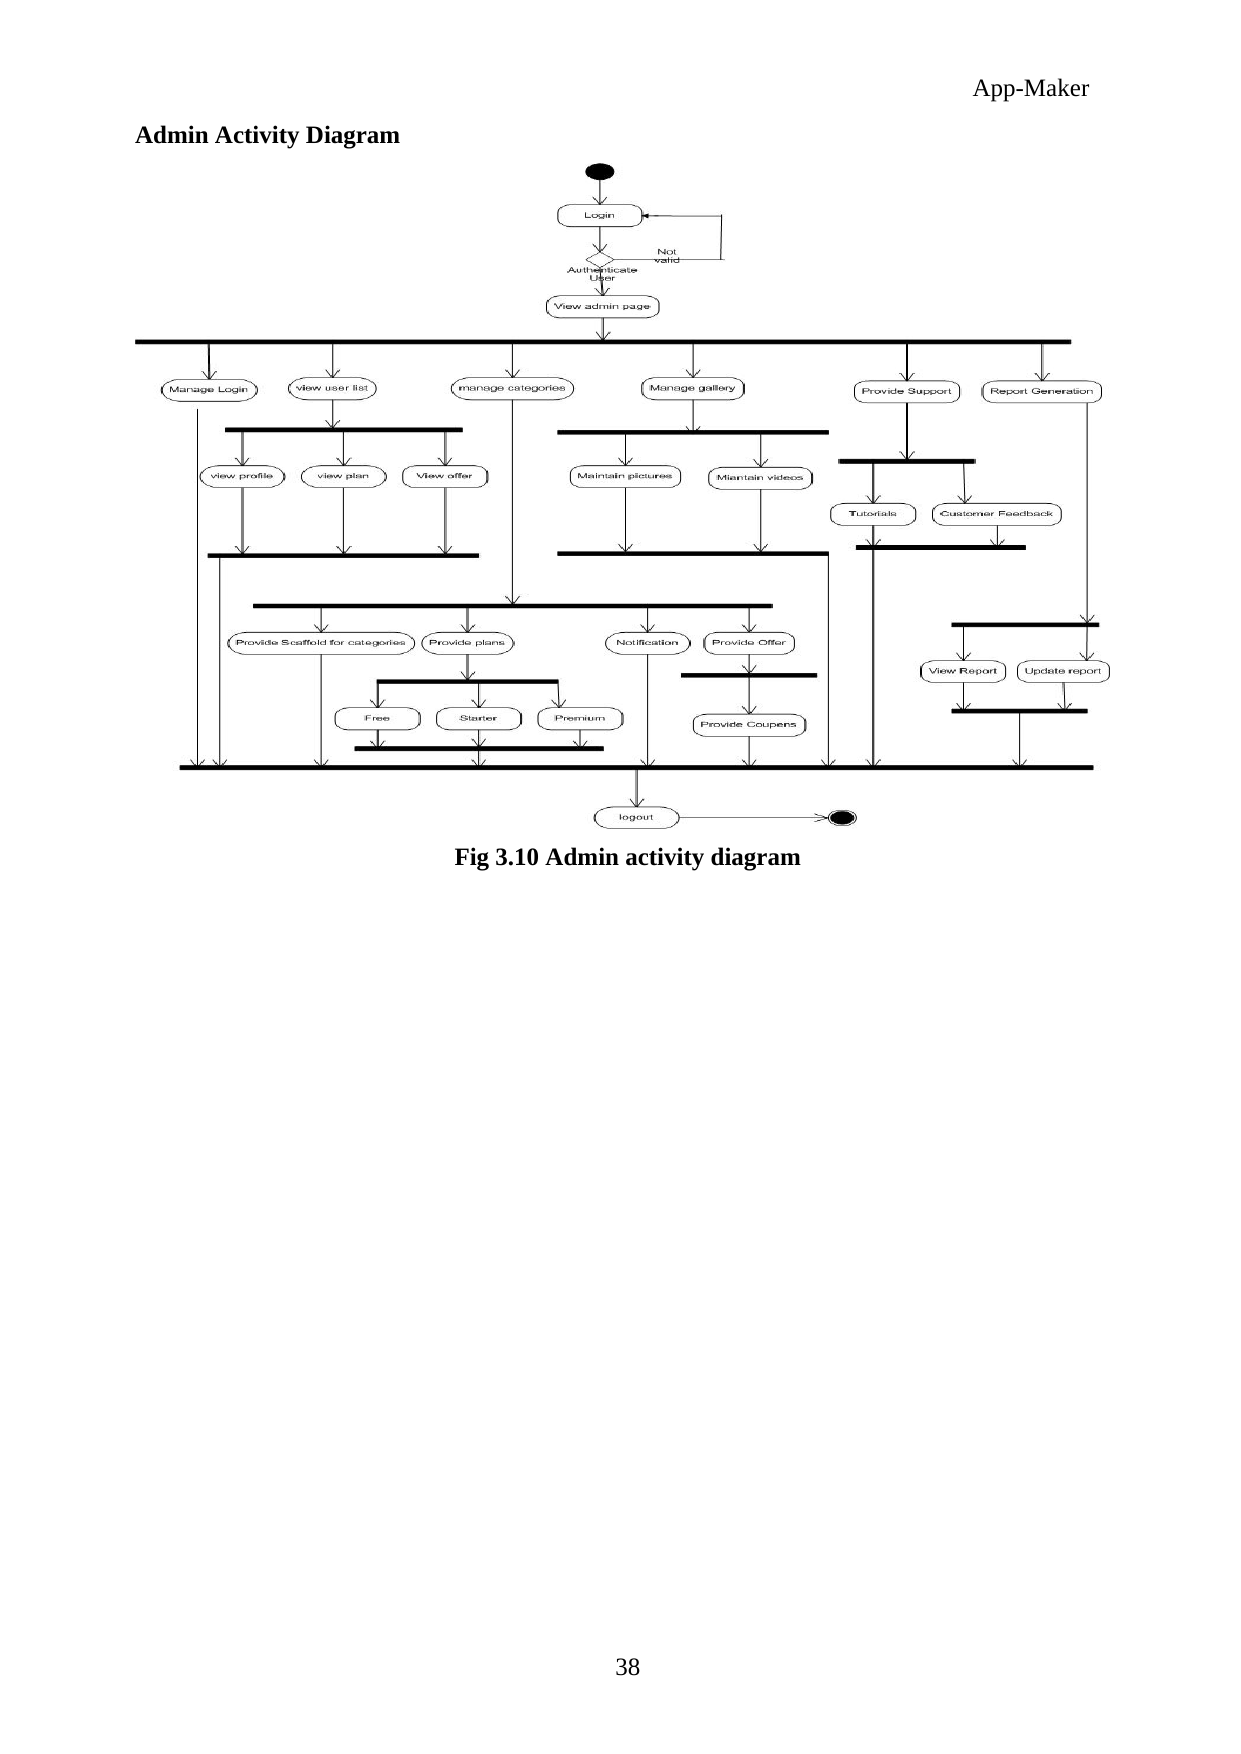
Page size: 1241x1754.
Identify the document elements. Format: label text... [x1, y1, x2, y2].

picture [135, 163, 1110, 829]
text Fig 3.10 Admin activity diagram [135, 842, 1120, 871]
text Admin Activity Diagram [135, 120, 1120, 149]
